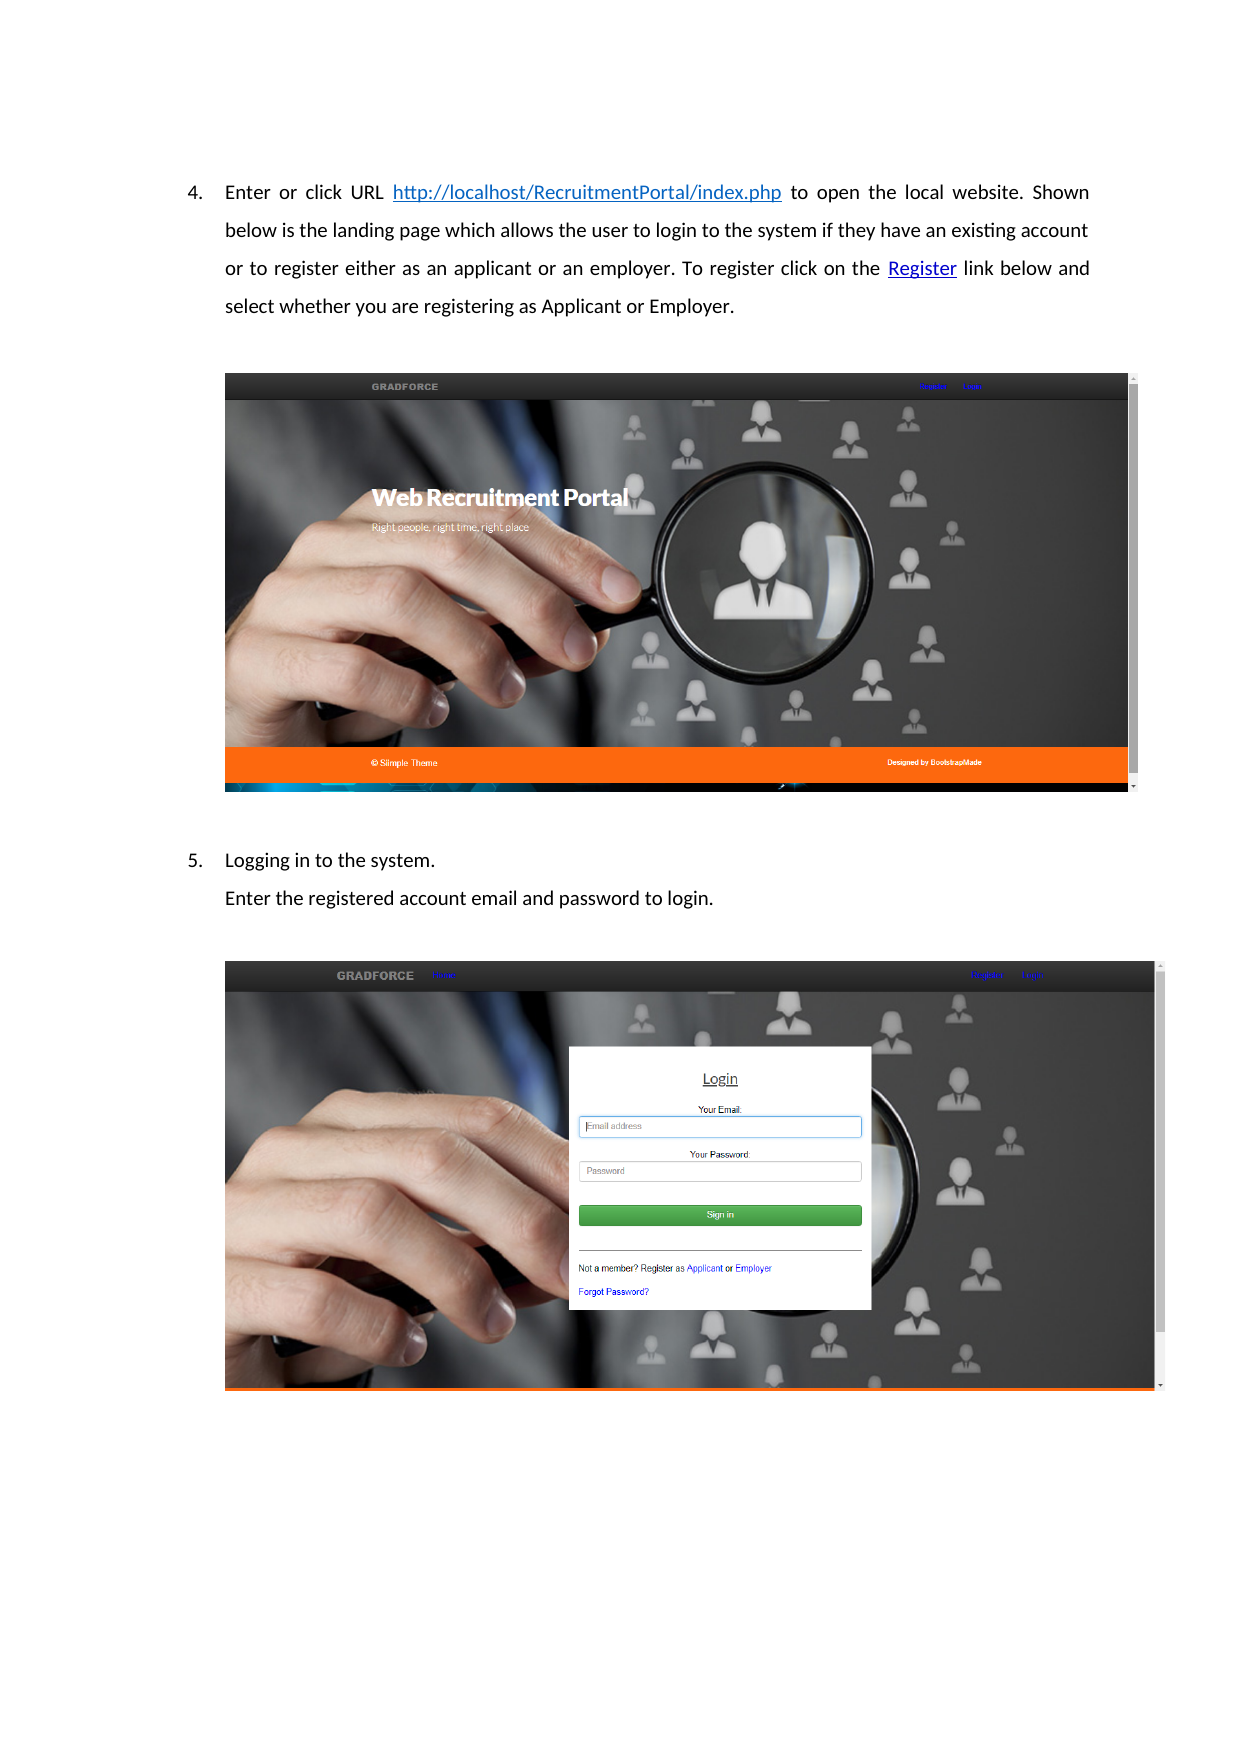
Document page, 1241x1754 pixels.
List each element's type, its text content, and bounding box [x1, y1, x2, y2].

list Enter the registered account email and password to login. [225, 886, 1090, 911]
list Logging in to the system. [187, 847, 1090, 873]
list Enter or click URL http://localhost/RecruitmentPortal/index.php to open the local website. Shown below is the landing page which allows the user to login to the system if they have an existing account or to register either as an applicant or an employer. To register click on the Register link below and select whether you are registering as Applicant or Employer. [187, 179, 1090, 319]
picture [225, 373, 1138, 792]
picture [225, 961, 1166, 1391]
